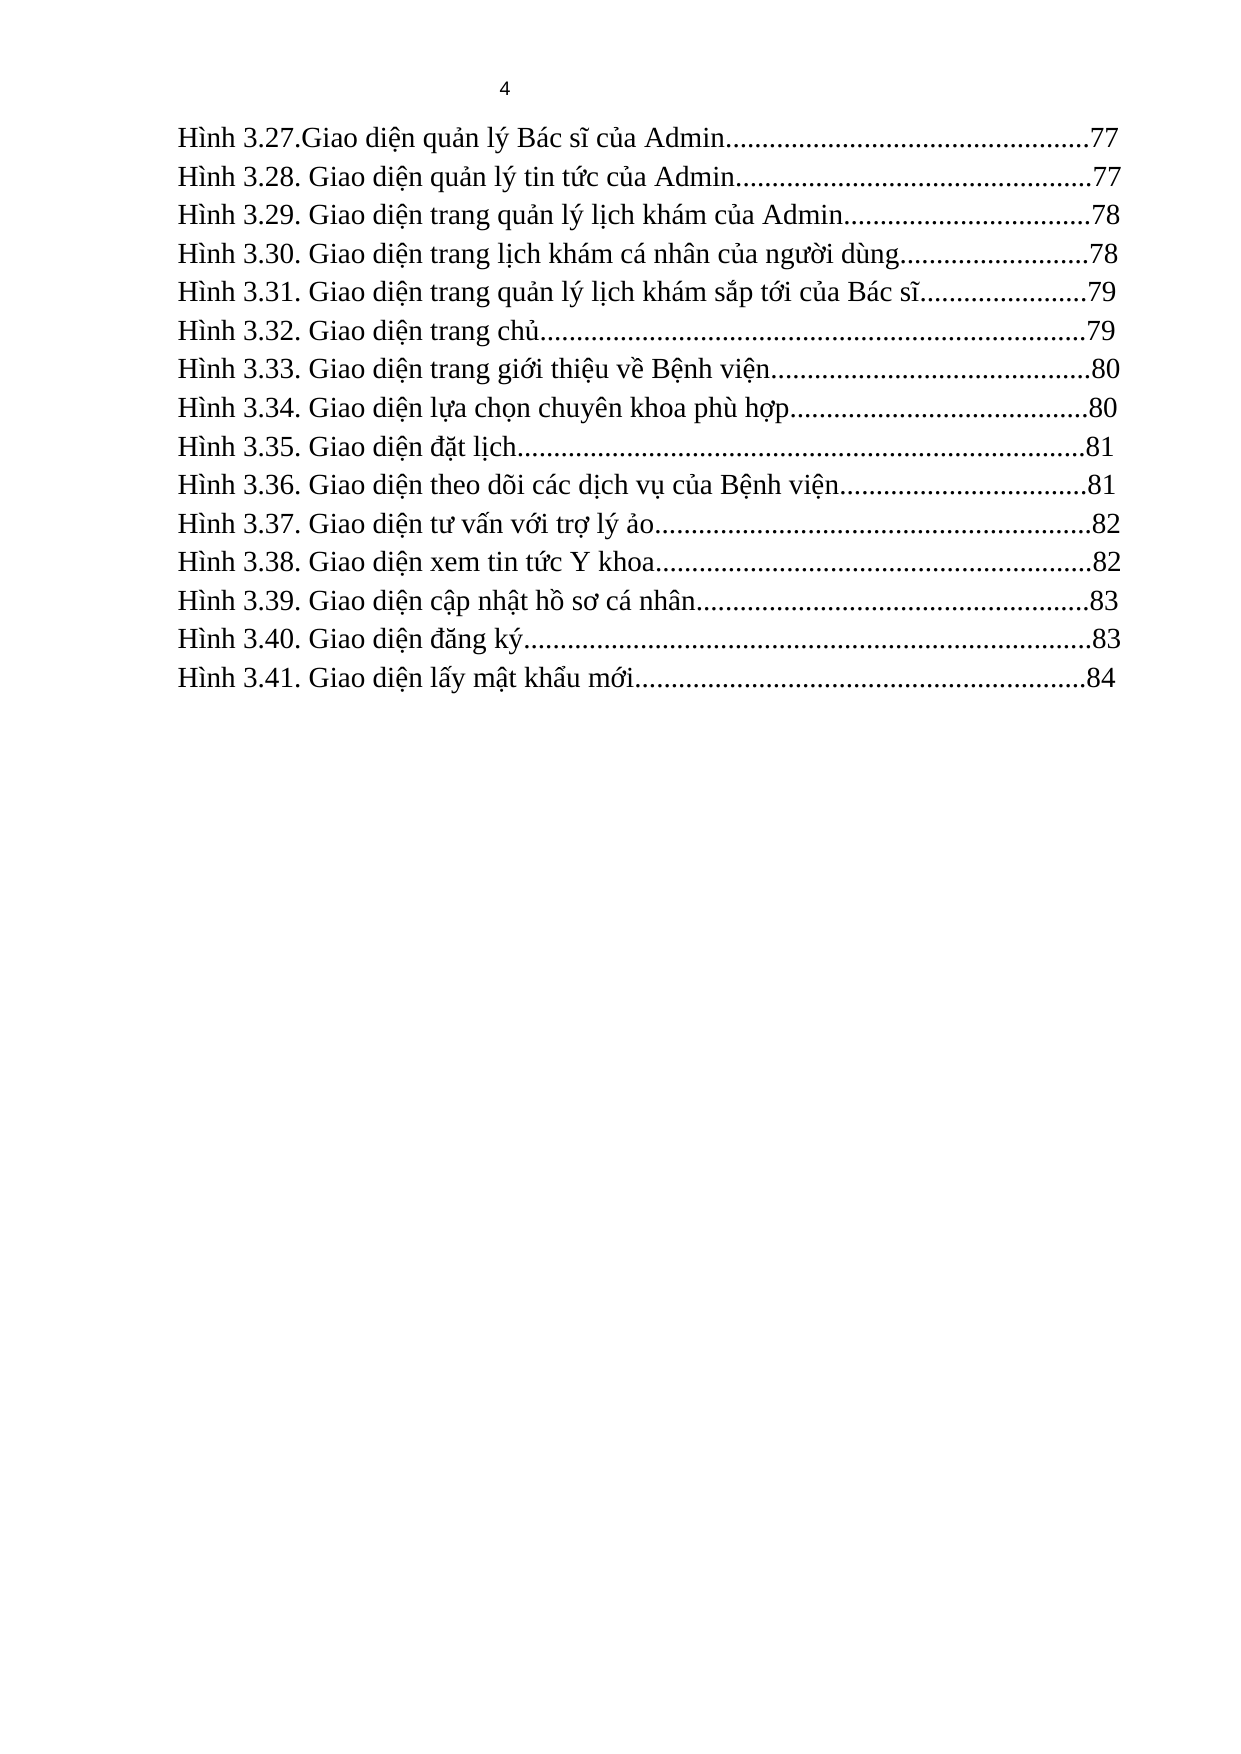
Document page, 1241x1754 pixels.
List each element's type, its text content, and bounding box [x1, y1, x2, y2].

text Hình 3.39. Giao diện cập nhật hồ sơ cá nhân......................................................83 [177, 583, 1122, 616]
text Hình 3.36. Giao diện theo dõi các dịch vụ của Bệnh viện..................................81 [177, 467, 1122, 501]
text Hình 3.31. Giao diện trang quản lý lịch khám sắp tới của Bác sĩ.......................79 [177, 274, 1122, 308]
text Hình 3.32. Giao diện trang chủ...........................................................................79 [177, 313, 1122, 347]
text Hình 3.29. Giao diện trang quản lý lịch khám của Admin..................................78 [177, 197, 1122, 231]
text Hình 3.41. Giao diện lấy mật khẩu mới..............................................................84 [177, 660, 1122, 693]
text Hình 3.38. Giao diện xem tin tức Y khoa............................................................82 [177, 544, 1122, 578]
text Hình 3.30. Giao diện trang lịch khám cá nhân của người dùng..........................78 [177, 236, 1122, 269]
text Hình 3.34. Giao diện lựa chọn chuyên khoa phù hợp.........................................80 [177, 390, 1122, 424]
text Hình 3.33. Giao diện trang giới thiệu về Bệnh viện............................................80 [177, 352, 1122, 385]
text Hình 3.37. Giao diện tư vấn với trợ lý ảo............................................................82 [177, 506, 1122, 539]
text Hình 3.40. Giao diện đăng ký..............................................................................83 [177, 621, 1122, 655]
text Hình 3.35. Giao diện đặt lịch..............................................................................81 [177, 429, 1122, 462]
text Hình 3.28. Giao diện quản lý tin tức của Admin.................................................77 [177, 159, 1122, 192]
text Hình 3.27.Giao diện quản lý Bác sĩ của Admin..................................................77 [177, 120, 1122, 154]
